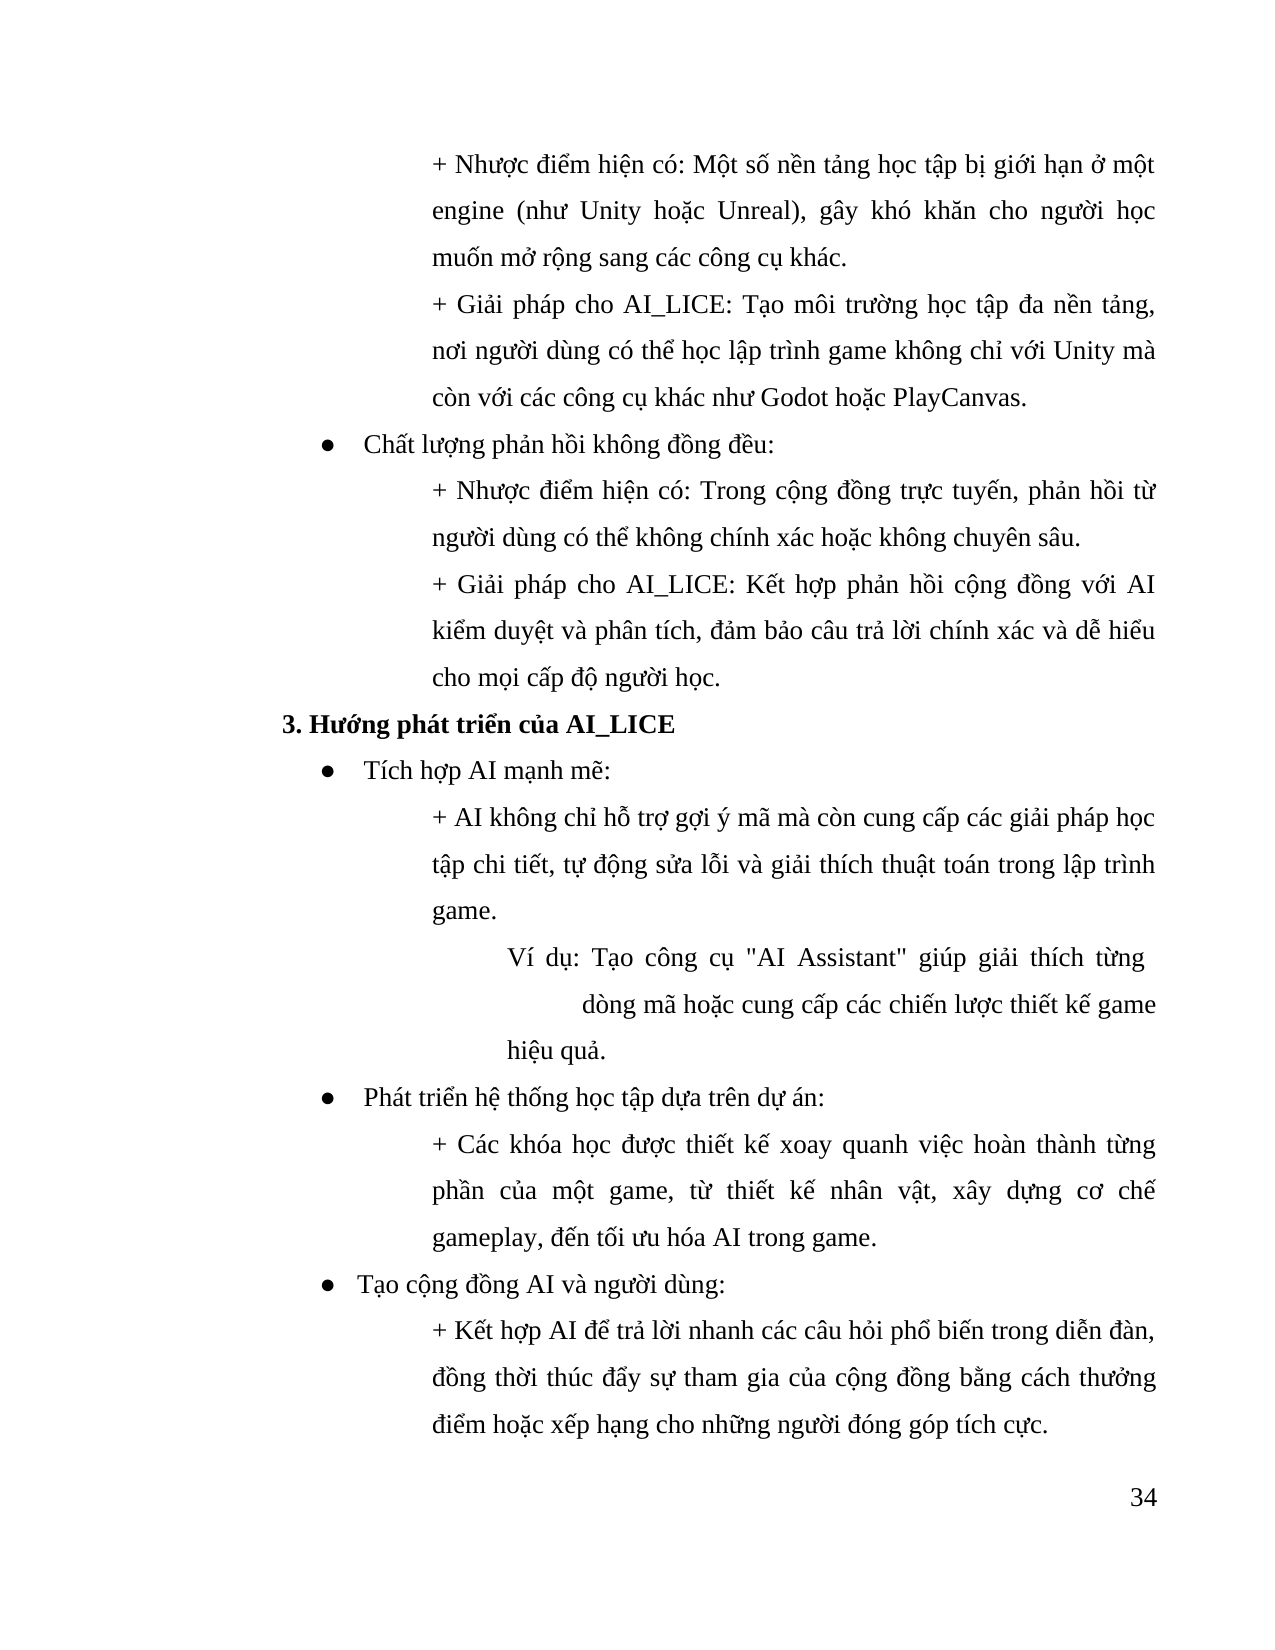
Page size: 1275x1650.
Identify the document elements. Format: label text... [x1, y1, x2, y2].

text + AI không chỉ hỗ trợ gợi ý mã mà còn cung cấp các giải pháp học tập chi tiết, tự động sửa lỗi và giải thích thuật toán trong lập trình game. [432, 801, 1157, 926]
text + Nhược điểm hiện có: Trong cộng đồng trực tuyến, phản hồi từ người dùng có thể không chính xác hoặc không chuyên sâu. [432, 474, 1157, 552]
list Tích hợp AI mạnh mẽ: [319, 754, 1157, 786]
list Phát triển hệ thống học tập dựa trên dự án: [319, 1081, 1157, 1112]
list Chất lượng phản hồi không đồng đều: [319, 428, 1157, 459]
text + Giải pháp cho AI_LICE: Kết hợp phản hồi cộng đồng với AI kiểm duyệt và phân tích, đảm bảo câu trả lời chính xác và dễ hiểu cho mọi cấp độ người học. [432, 568, 1157, 692]
text + Kết hợp AI để trả lời nhanh các câu hỏi phổ biến trong diễn đàn, đồng thời thúc đẩy sự tham gia của cộng đồng bằng cách thưởng điểm hoặc xếp hạng cho những người đóng góp tích cực. [432, 1314, 1157, 1439]
text Ví dụ: Tạo công cụ "AI Assistant" giúp giải thích từng dòng mã hoặc cung cấp các chiến lược thiết kế game hiệu quả. [507, 941, 1157, 1066]
text + Nhược điểm hiện có: Một số nền tảng học tập bị giới hạn ở một engine (như Unity hoặc Unreal), gây khó khăn cho người học muốn mở rộng sang các công cụ khác. [432, 148, 1157, 272]
text 3. Hướng phát triển của AI_LICE [207, 708, 1157, 739]
list Tạo cộng đồng AI và người dùng: [319, 1268, 1157, 1299]
text + Giải pháp cho AI_LICE: Tạo môi trường học tập đa nền tảng, nơi người dùng có thể học lập trình game không chỉ với Unity mà còn với các công cụ khác như Godot hoặc PlayCanvas. [432, 288, 1157, 412]
text + Các khóa học được thiết kế xoay quanh việc hoàn thành từng phần của một game, từ thiết kế nhân vật, xây dựng cơ chế gameplay, đến tối ưu hóa AI trong game. [432, 1128, 1157, 1252]
